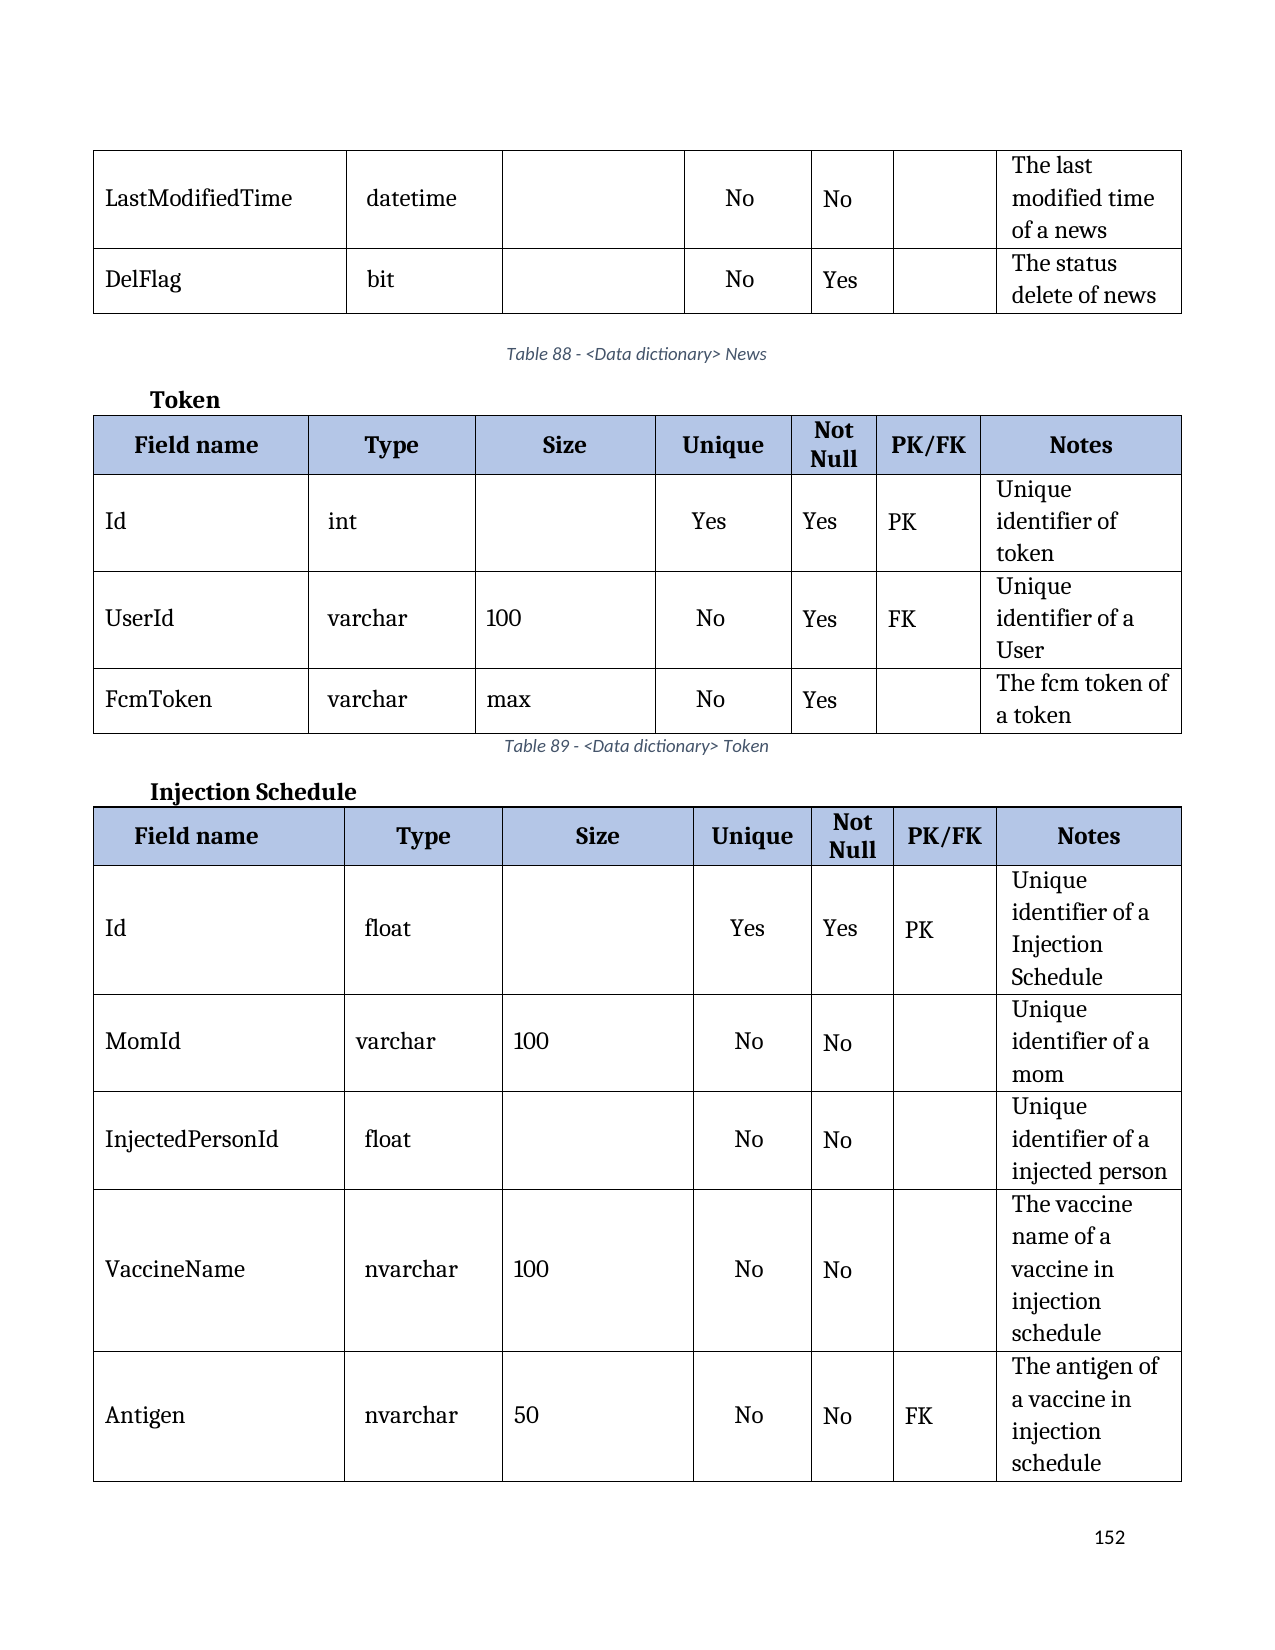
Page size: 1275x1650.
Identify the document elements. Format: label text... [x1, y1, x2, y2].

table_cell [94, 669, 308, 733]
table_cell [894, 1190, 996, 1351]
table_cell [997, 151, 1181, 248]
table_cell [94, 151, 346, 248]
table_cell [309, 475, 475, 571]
text Token [150, 386, 1125, 415]
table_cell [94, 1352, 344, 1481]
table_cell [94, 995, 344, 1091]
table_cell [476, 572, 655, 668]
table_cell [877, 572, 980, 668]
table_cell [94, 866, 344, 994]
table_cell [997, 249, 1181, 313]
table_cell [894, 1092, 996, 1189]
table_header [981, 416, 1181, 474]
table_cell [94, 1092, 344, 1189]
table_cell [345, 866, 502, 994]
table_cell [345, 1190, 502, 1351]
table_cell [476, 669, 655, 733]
text Table 89 - <Data dictionary> Token [150, 734, 1125, 757]
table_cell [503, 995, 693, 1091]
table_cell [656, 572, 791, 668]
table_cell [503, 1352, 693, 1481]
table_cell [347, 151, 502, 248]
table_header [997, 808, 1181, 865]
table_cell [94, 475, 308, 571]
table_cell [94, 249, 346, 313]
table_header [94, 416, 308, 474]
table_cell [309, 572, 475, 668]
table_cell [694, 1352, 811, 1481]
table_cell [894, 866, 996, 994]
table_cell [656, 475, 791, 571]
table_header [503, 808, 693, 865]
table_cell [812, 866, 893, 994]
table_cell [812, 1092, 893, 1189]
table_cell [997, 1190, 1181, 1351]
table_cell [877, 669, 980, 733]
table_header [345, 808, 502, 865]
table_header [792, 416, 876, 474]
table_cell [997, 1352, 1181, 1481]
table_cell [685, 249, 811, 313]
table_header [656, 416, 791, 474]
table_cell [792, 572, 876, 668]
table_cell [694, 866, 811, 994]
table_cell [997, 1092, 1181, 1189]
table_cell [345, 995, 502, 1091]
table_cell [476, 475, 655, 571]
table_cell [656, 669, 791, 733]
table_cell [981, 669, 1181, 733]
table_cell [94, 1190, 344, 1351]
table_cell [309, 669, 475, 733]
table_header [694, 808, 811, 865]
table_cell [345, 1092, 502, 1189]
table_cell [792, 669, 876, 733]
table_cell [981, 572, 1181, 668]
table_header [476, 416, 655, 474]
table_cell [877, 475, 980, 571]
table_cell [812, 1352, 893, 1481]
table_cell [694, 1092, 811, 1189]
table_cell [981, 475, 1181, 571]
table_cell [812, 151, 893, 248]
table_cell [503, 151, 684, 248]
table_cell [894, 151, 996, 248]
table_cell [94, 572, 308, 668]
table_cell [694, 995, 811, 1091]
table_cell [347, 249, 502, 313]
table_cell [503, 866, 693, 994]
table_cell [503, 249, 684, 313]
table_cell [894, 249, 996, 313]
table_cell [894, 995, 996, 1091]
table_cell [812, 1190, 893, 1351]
text Table 88 - <Data dictionary> News [150, 343, 1125, 366]
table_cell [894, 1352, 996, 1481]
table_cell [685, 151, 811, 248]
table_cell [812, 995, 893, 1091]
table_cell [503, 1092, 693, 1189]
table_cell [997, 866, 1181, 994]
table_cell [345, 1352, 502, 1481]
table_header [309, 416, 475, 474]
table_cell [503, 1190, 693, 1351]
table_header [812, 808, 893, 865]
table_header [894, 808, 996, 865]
text Injection Schedule [150, 778, 1125, 806]
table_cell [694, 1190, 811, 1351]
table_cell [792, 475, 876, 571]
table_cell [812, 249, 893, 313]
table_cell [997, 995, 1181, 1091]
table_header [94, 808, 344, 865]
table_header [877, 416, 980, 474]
